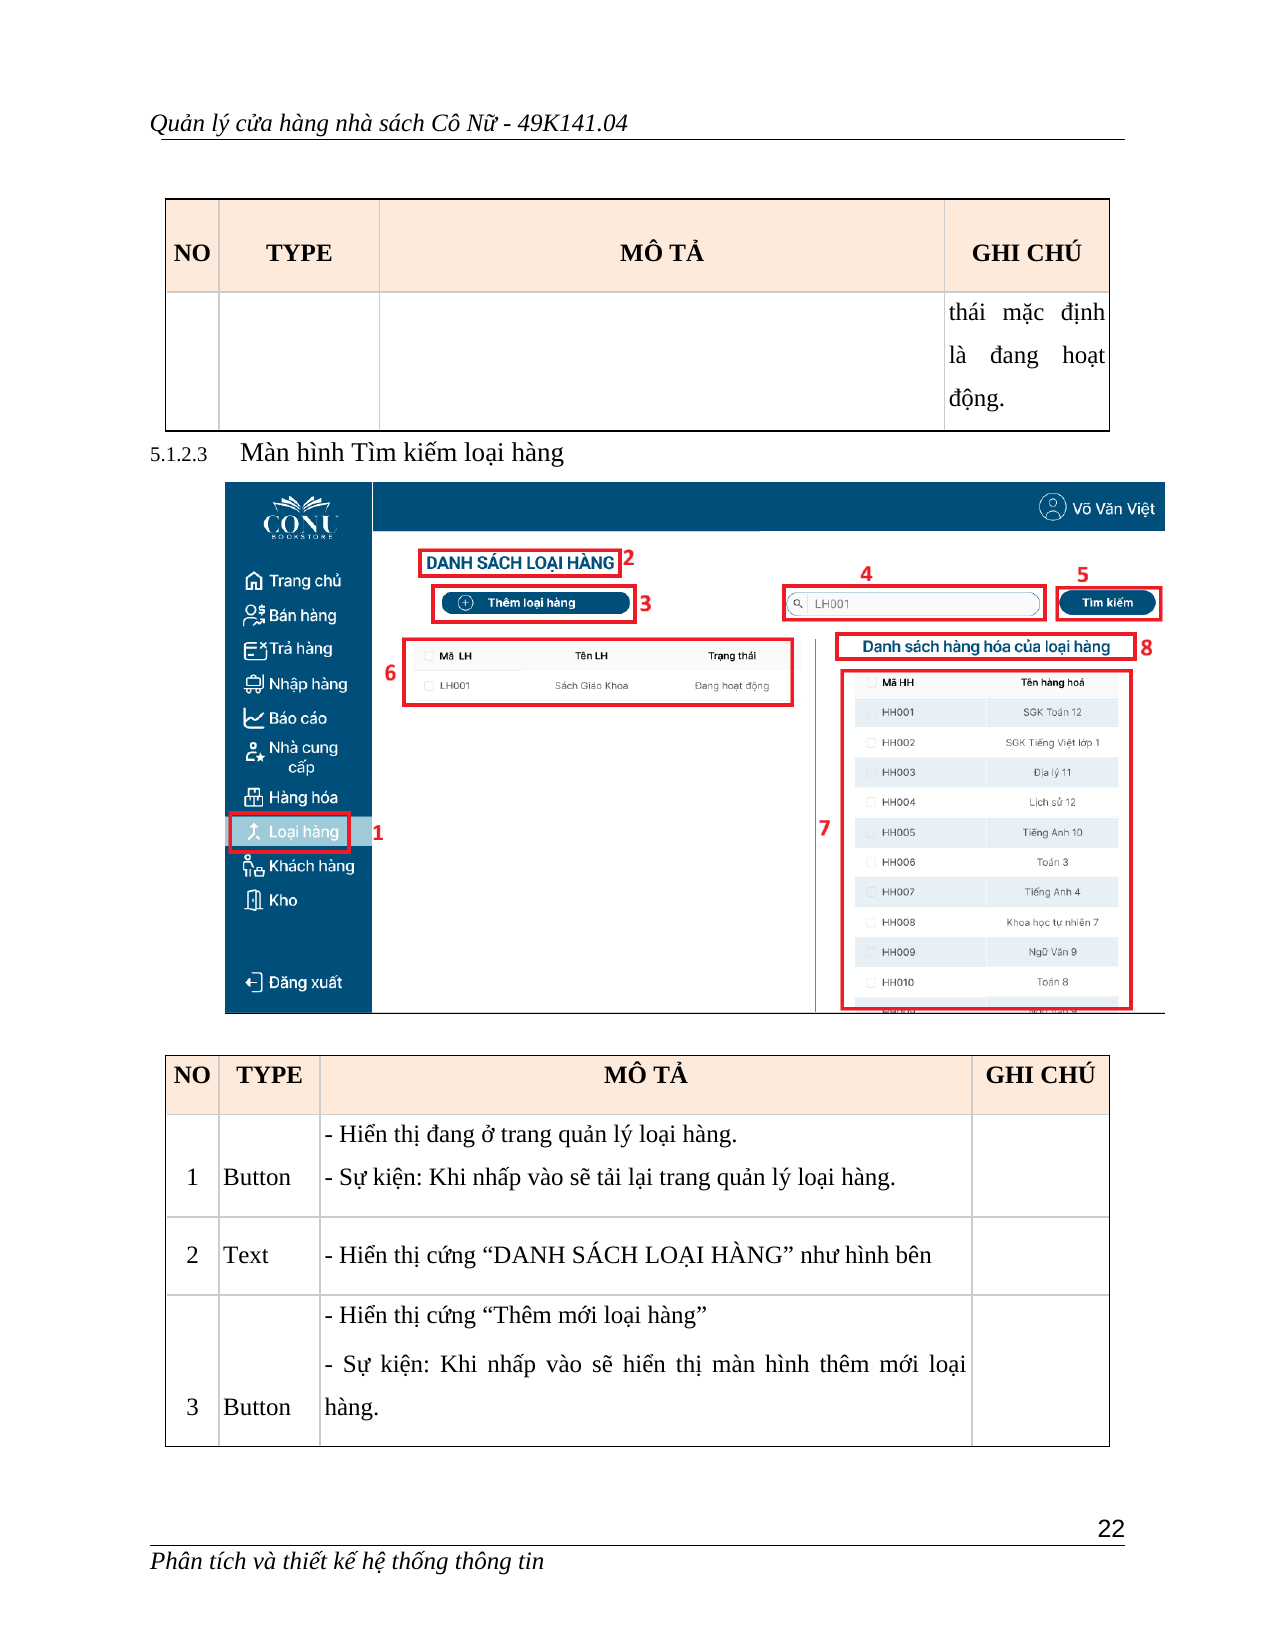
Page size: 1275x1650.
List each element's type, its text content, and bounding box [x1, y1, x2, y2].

table_cell Button [220, 1115, 319, 1216]
table_cell 3 [166, 1295, 218, 1446]
table_cell Text [220, 1218, 319, 1294]
table_header NO [166, 1056, 218, 1114]
table_cell - Hiển thị cứng “Thêm mới loại hàng” - Sự kiện: Khi nhấp vào sẽ hiển thị màn hình thêm mới loại hàng. [321, 1296, 971, 1446]
table_cell - Hiển thị cứng “DANH SÁCH LOẠI HÀNG” như hình bên [321, 1218, 971, 1294]
table_cell Button [220, 1296, 319, 1446]
table_cell - Hiển thị đang ở trang quản lý loại hàng. - Sự kiện: Khi nhấp vào sẽ tải lại trang quản lý loại hàng. [321, 1115, 971, 1216]
table_cell [973, 1218, 1109, 1294]
table_header MÔ TẢ [321, 1056, 971, 1114]
table_cell [973, 1115, 1109, 1216]
table_header GHI CHÚ [973, 1056, 1109, 1114]
subtitle Màn hình Tìm kiếm loại hàng [150, 436, 1125, 467]
table_cell [973, 1296, 1109, 1446]
table_cell 2 [166, 1217, 218, 1294]
table_header TYPE [220, 1056, 319, 1114]
table_cell 1 [166, 1115, 218, 1216]
picture [225, 482, 1165, 1014]
